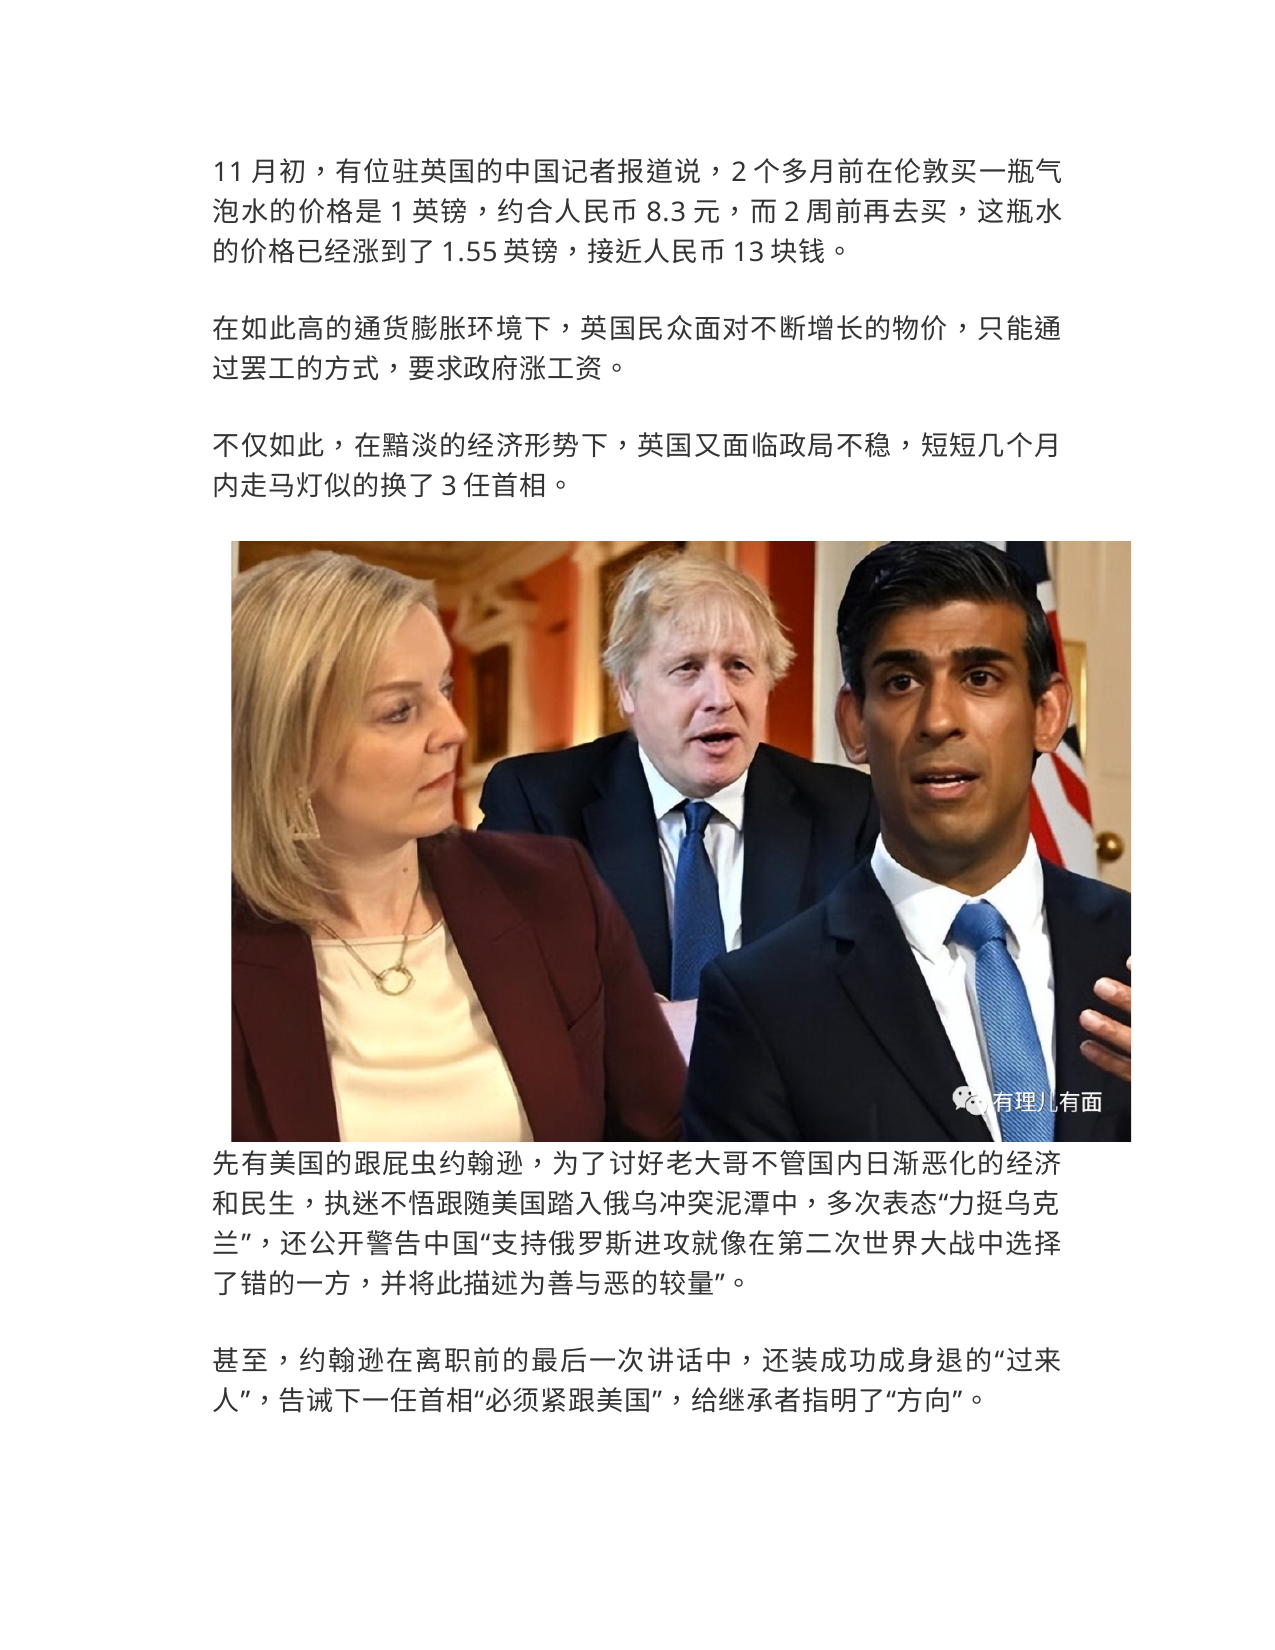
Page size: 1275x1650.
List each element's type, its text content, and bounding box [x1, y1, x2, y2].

text 不仅如此，在黯淡的经济形势下，英国又面临政局不稳，短短几个月内走马灯似的换了3任首相。 [212, 424, 1062, 503]
picture [231, 541, 1132, 1142]
text 在如此高的通货膨胀环境下，英国民众面对不断增长的物价，只能通过罢工的方式，要求政府涨工资。 [212, 307, 1062, 386]
text 先有美国的跟屁虫约翰逊，为了讨好老大哥不管国内日渐恶化的经济和民生，执迷不悟跟随美国踏入俄乌冲突泥潭中，多次表态“力挺乌克兰”，还公开警告中国“支持俄罗斯进攻就像在第二次世界大战中选择了错的一方，并将此描述为善与恶的较量”。 [212, 1142, 1062, 1301]
text 甚至，约翰逊在离职前的最后一次讲话中，还装成功成身退的“过来人”，告诫下一任首相“必须紧跟美国”，给继承者指明了“方向”。 [212, 1338, 1062, 1418]
text 11月初，有位驻英国的中国记者报道说，2个多月前在伦敦买一瓶气泡水的价格是1英镑，约合人民币8.3元，而2周前再去买，这瓶水的价格已经涨到了1.55英镑，接近人民币13块钱。 [212, 150, 1062, 269]
